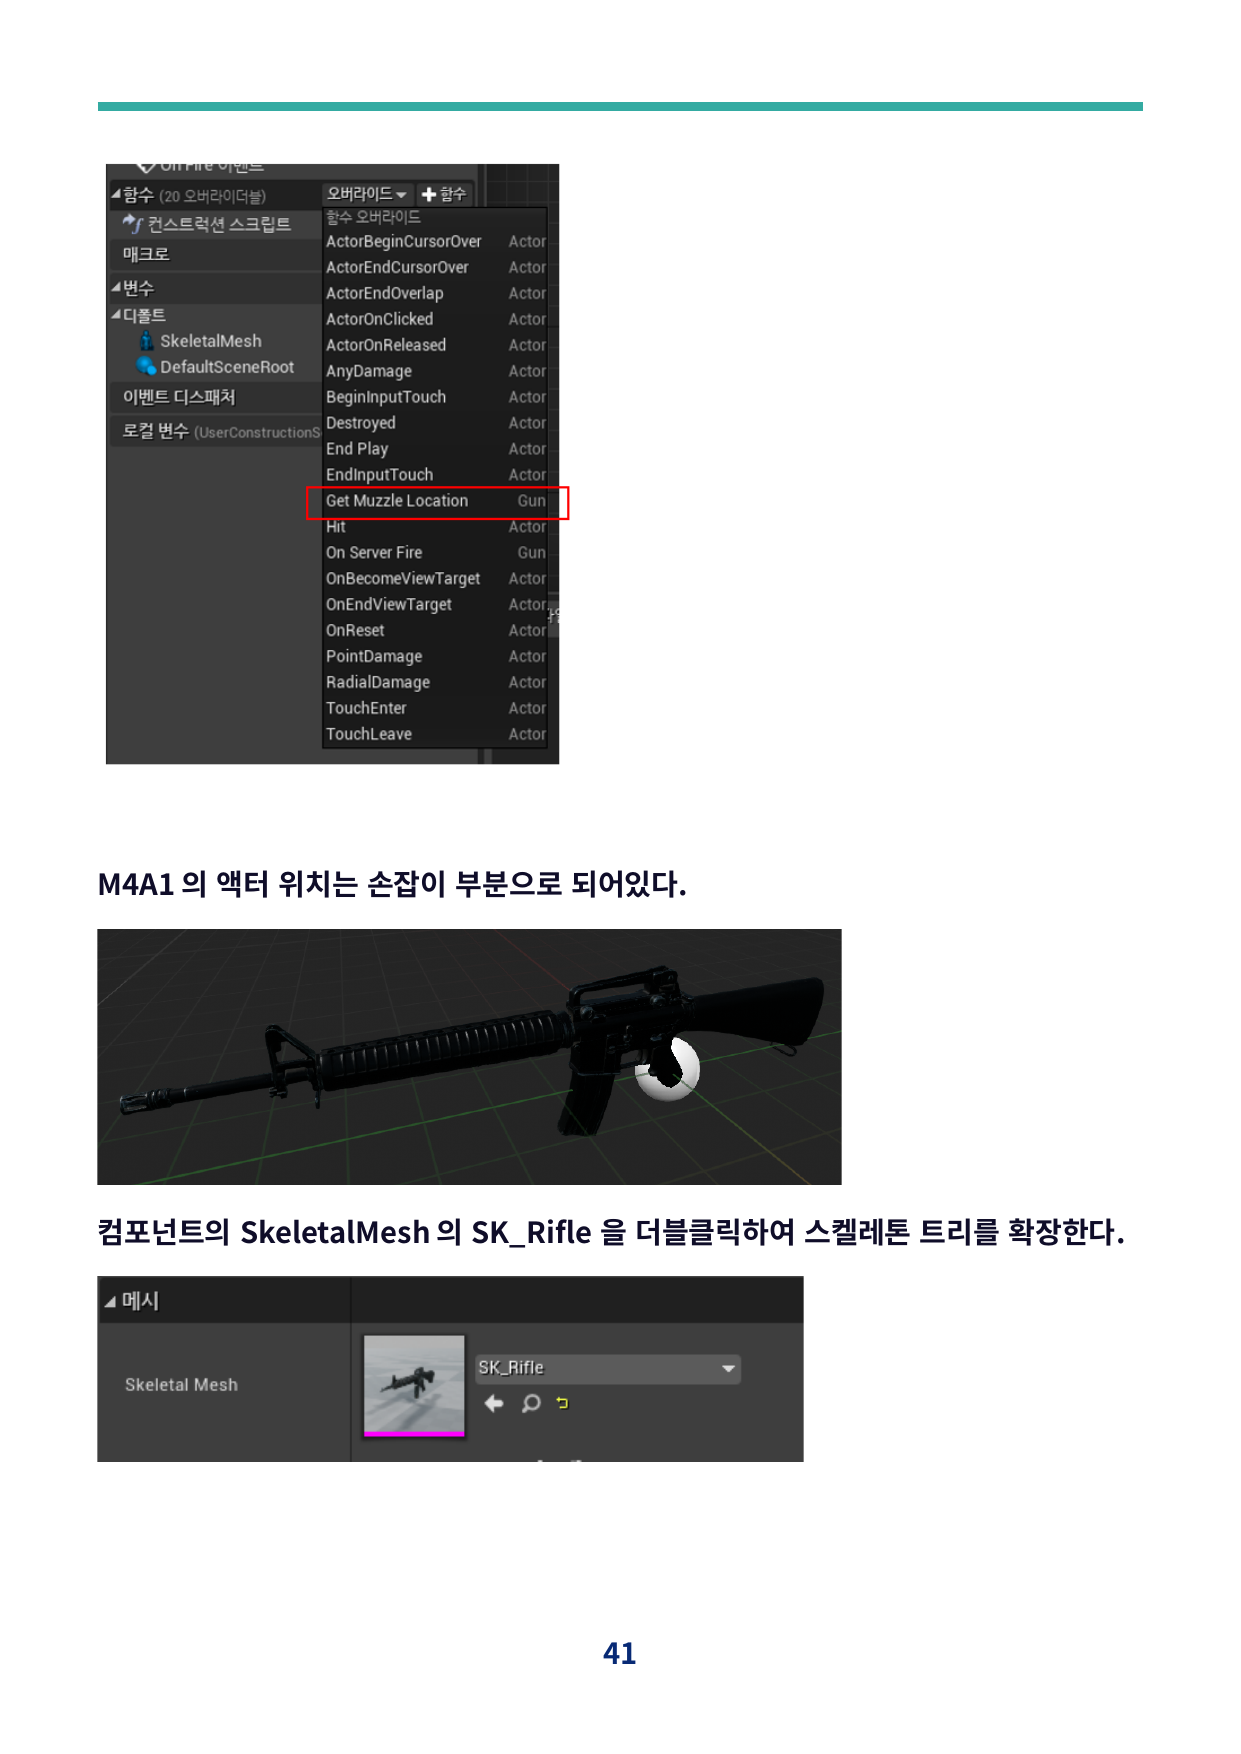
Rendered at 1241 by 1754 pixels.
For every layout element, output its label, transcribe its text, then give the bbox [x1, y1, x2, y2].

picture [97, 156, 574, 770]
subtitle M4A1의 액터 위치는 손잡이 부분으로 되어있다. [97, 862, 1143, 904]
picture [97, 1276, 804, 1462]
picture [97, 929, 842, 1185]
subtitle 컴포넌트의 SkeletalMesh의 SK_Rifle 을 더블클릭하여 스켈레톤 트리를 확장한다. [97, 1209, 1143, 1252]
